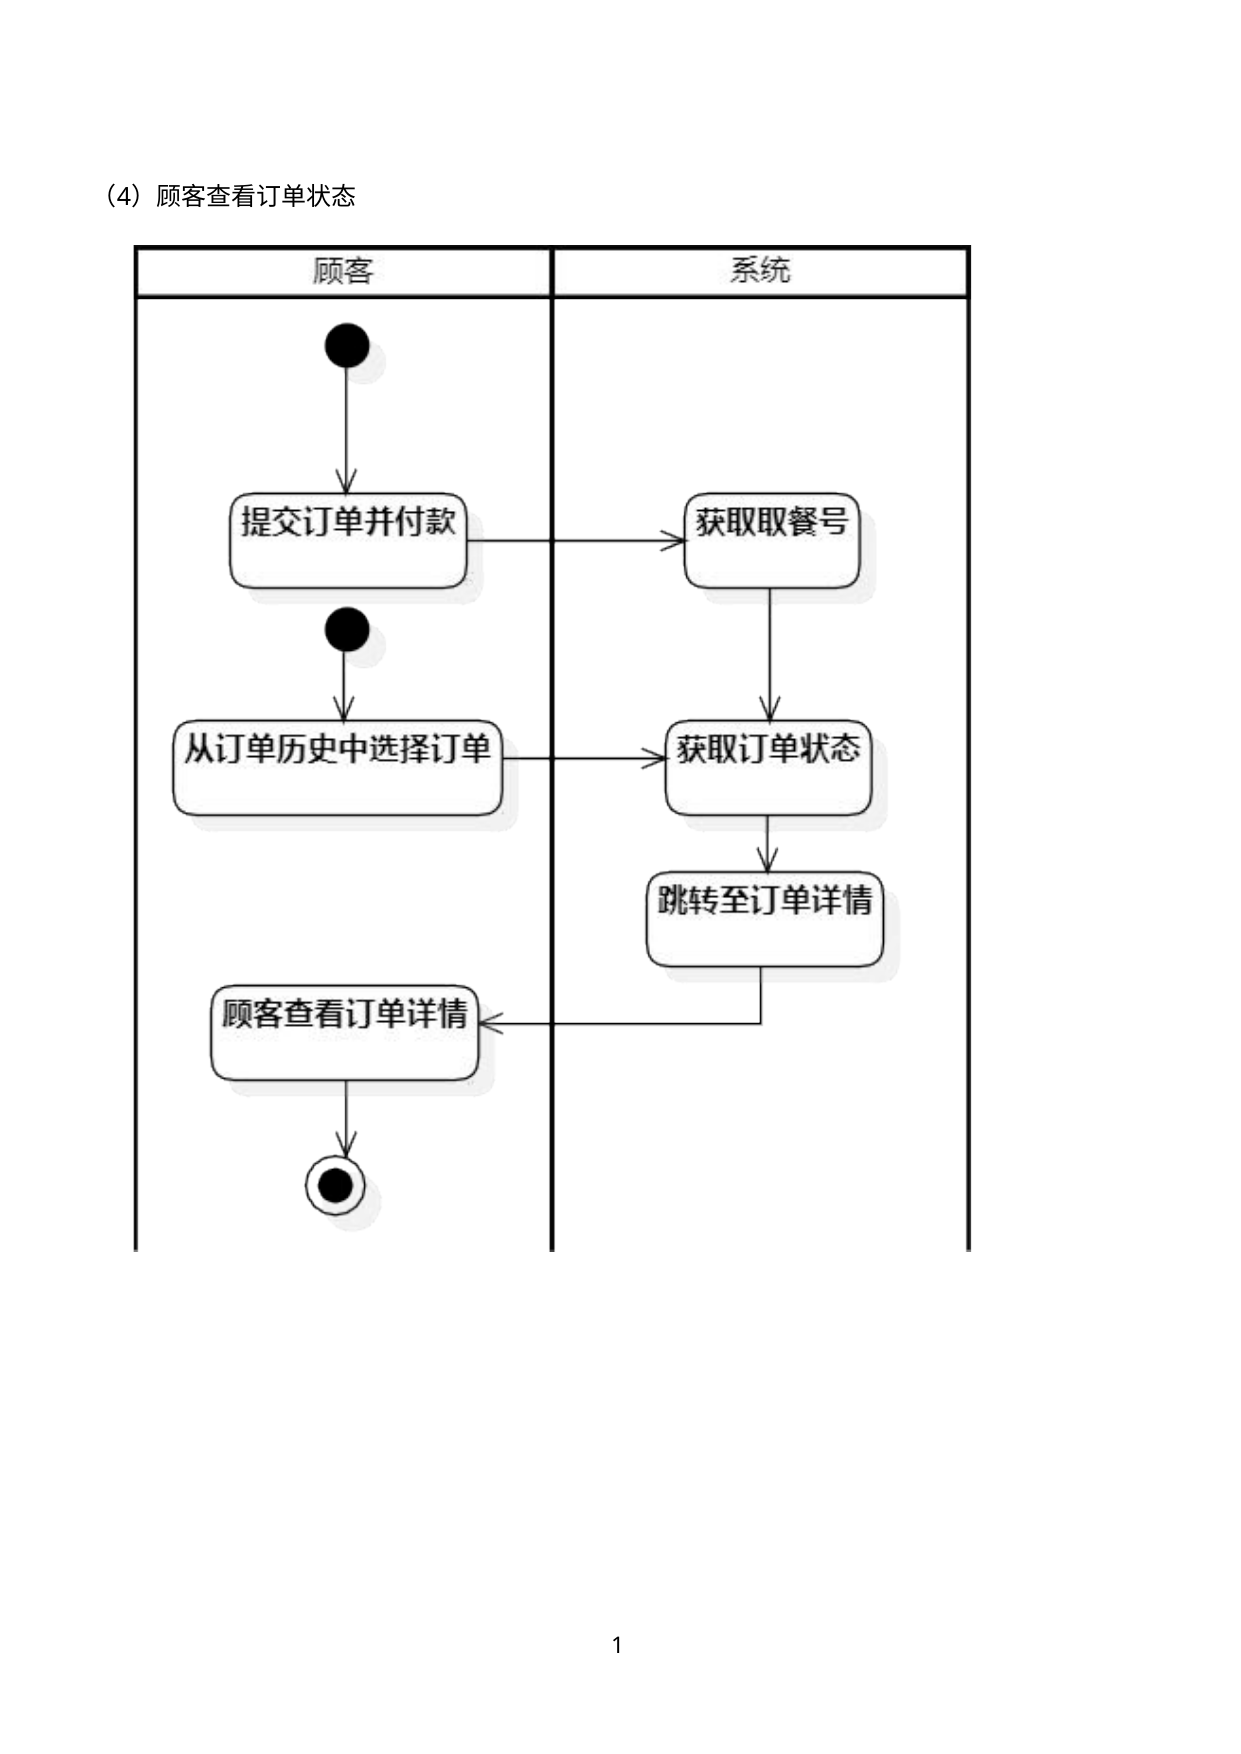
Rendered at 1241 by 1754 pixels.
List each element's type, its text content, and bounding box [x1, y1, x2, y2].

picture [133, 245, 972, 1252]
text （4）顾客查看订单状态 [92, 182, 1153, 211]
